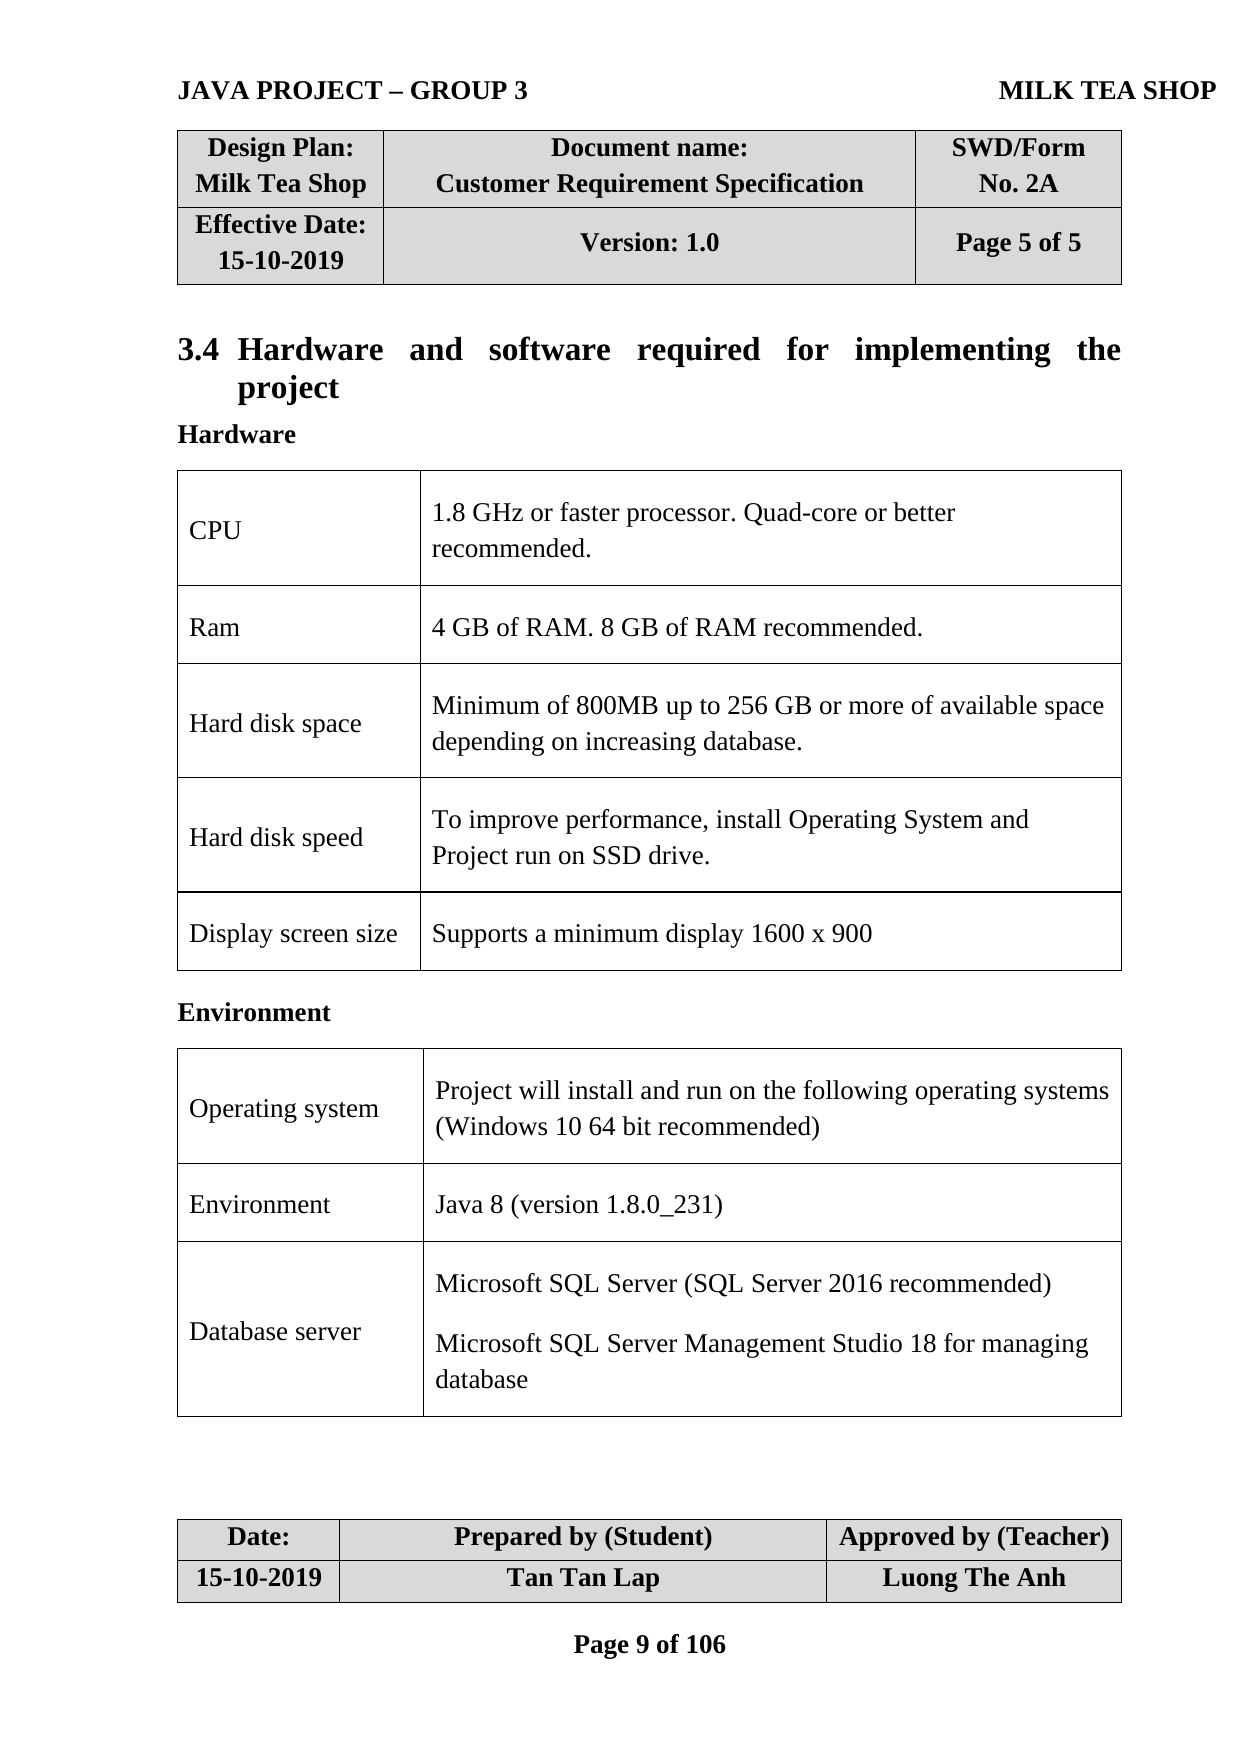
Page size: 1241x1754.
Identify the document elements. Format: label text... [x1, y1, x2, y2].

subtitle Hardware and software required for implementing the project [177, 329, 1122, 406]
table_cell Ram [178, 586, 420, 663]
text Hardware [177, 418, 1122, 449]
table_header 1.8 GHz or faster processor. Quad-core or better recommended. [421, 471, 1121, 584]
table_cell Supports a minimum display 1600 x 900 [421, 893, 1121, 970]
table_cell Hard disk space [178, 664, 420, 777]
table_cell Minimum of 800MB up to 256 GB or more of available space depending on increasing database. [421, 664, 1121, 777]
table_header Operating system [178, 1049, 423, 1162]
table_cell Hard disk speed [178, 778, 420, 891]
table_header Project will install and run on the following operating systems (Windows 10 64 bit recommended) [424, 1049, 1121, 1162]
table_cell Environment [178, 1164, 423, 1241]
text Environment [177, 996, 1122, 1027]
table_cell 4 GB of RAM. 8 GB of RAM recommended. [421, 586, 1121, 663]
table_cell To improve performance, install Operating System and Project run on SSD drive. [421, 778, 1121, 891]
table_header CPU [178, 471, 420, 584]
table_cell Database server [178, 1242, 423, 1416]
table_cell Display screen size [178, 893, 420, 970]
table_cell Microsoft SQL Server (SQL Server 2016 recommended) Microsoft SQL Server Management Studio 18 for managing database [424, 1242, 1121, 1416]
table_cell Java 8 (version 1.8.0_231) [424, 1164, 1121, 1241]
